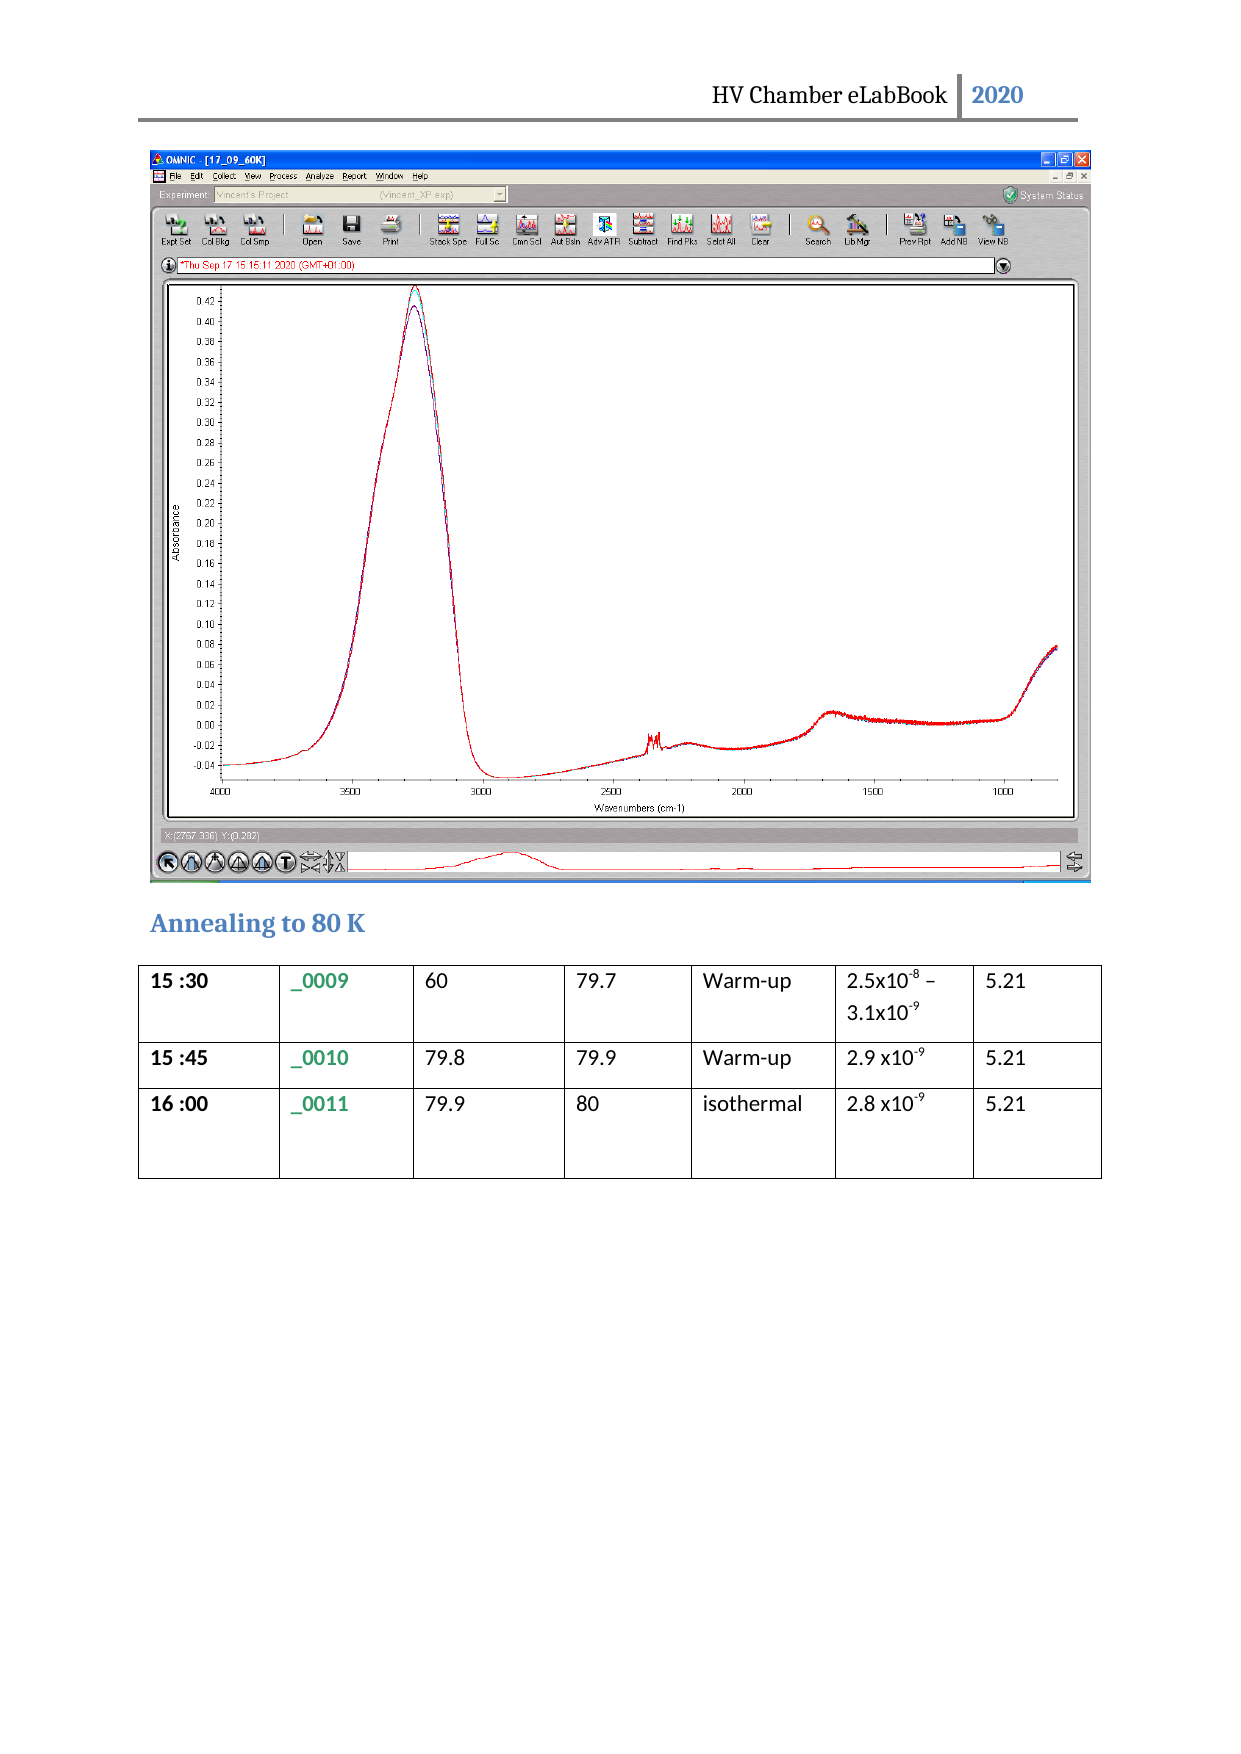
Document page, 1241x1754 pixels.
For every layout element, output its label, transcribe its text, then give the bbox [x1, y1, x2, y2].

table_cell 5.21 [974, 1043, 1101, 1088]
subtitle Annealing to 80 K [150, 908, 1090, 939]
table_cell 79.9 [414, 1089, 564, 1178]
table_cell Warm-up [692, 1043, 835, 1088]
table_cell 15 :45 [139, 1043, 279, 1088]
table_header 79.7 [565, 966, 691, 1042]
table_header _0009 [280, 966, 413, 1042]
table_cell isothermal [692, 1089, 835, 1178]
table_cell 5.21 [974, 1089, 1101, 1178]
table_cell 2.9 x10-9 [836, 1043, 973, 1088]
table_header Warm-up [692, 966, 835, 1042]
picture [150, 150, 1091, 883]
table_header 60 [414, 966, 564, 1042]
table_header 5.21 [974, 966, 1101, 1042]
table_cell _0011 [280, 1089, 413, 1178]
table_header 2.5x10-8 – 3.1x10-9 [836, 966, 973, 1042]
table_cell _0010 [280, 1043, 413, 1088]
table_cell 79.9 [565, 1043, 691, 1088]
table_cell 16 :00 [139, 1089, 279, 1178]
table_cell 79.8 [414, 1043, 564, 1088]
table_header 15 :30 [139, 966, 279, 1042]
table_cell 2.8 x10-9 [836, 1089, 973, 1178]
table_cell 80 [565, 1089, 691, 1178]
